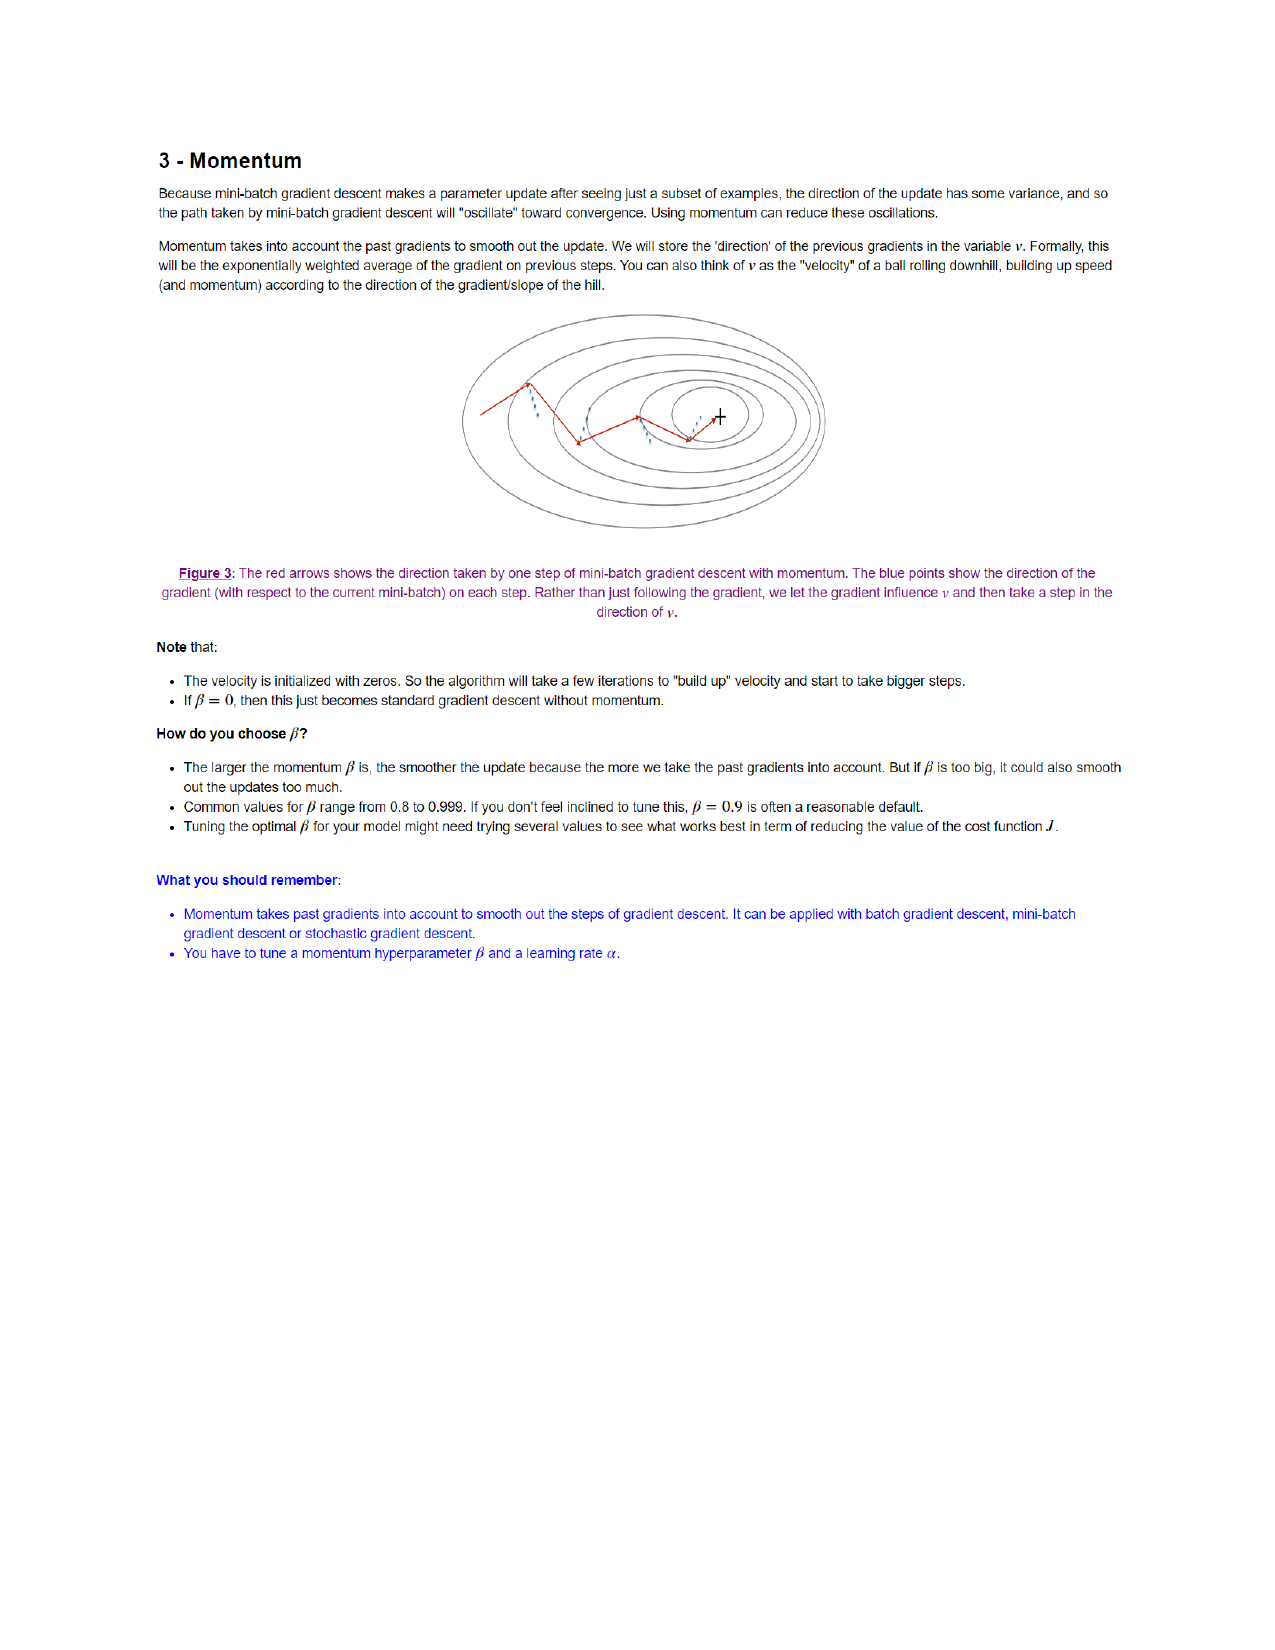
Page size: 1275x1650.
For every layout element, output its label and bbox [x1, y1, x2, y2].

picture [150, 642, 1125, 975]
picture [150, 150, 1125, 624]
